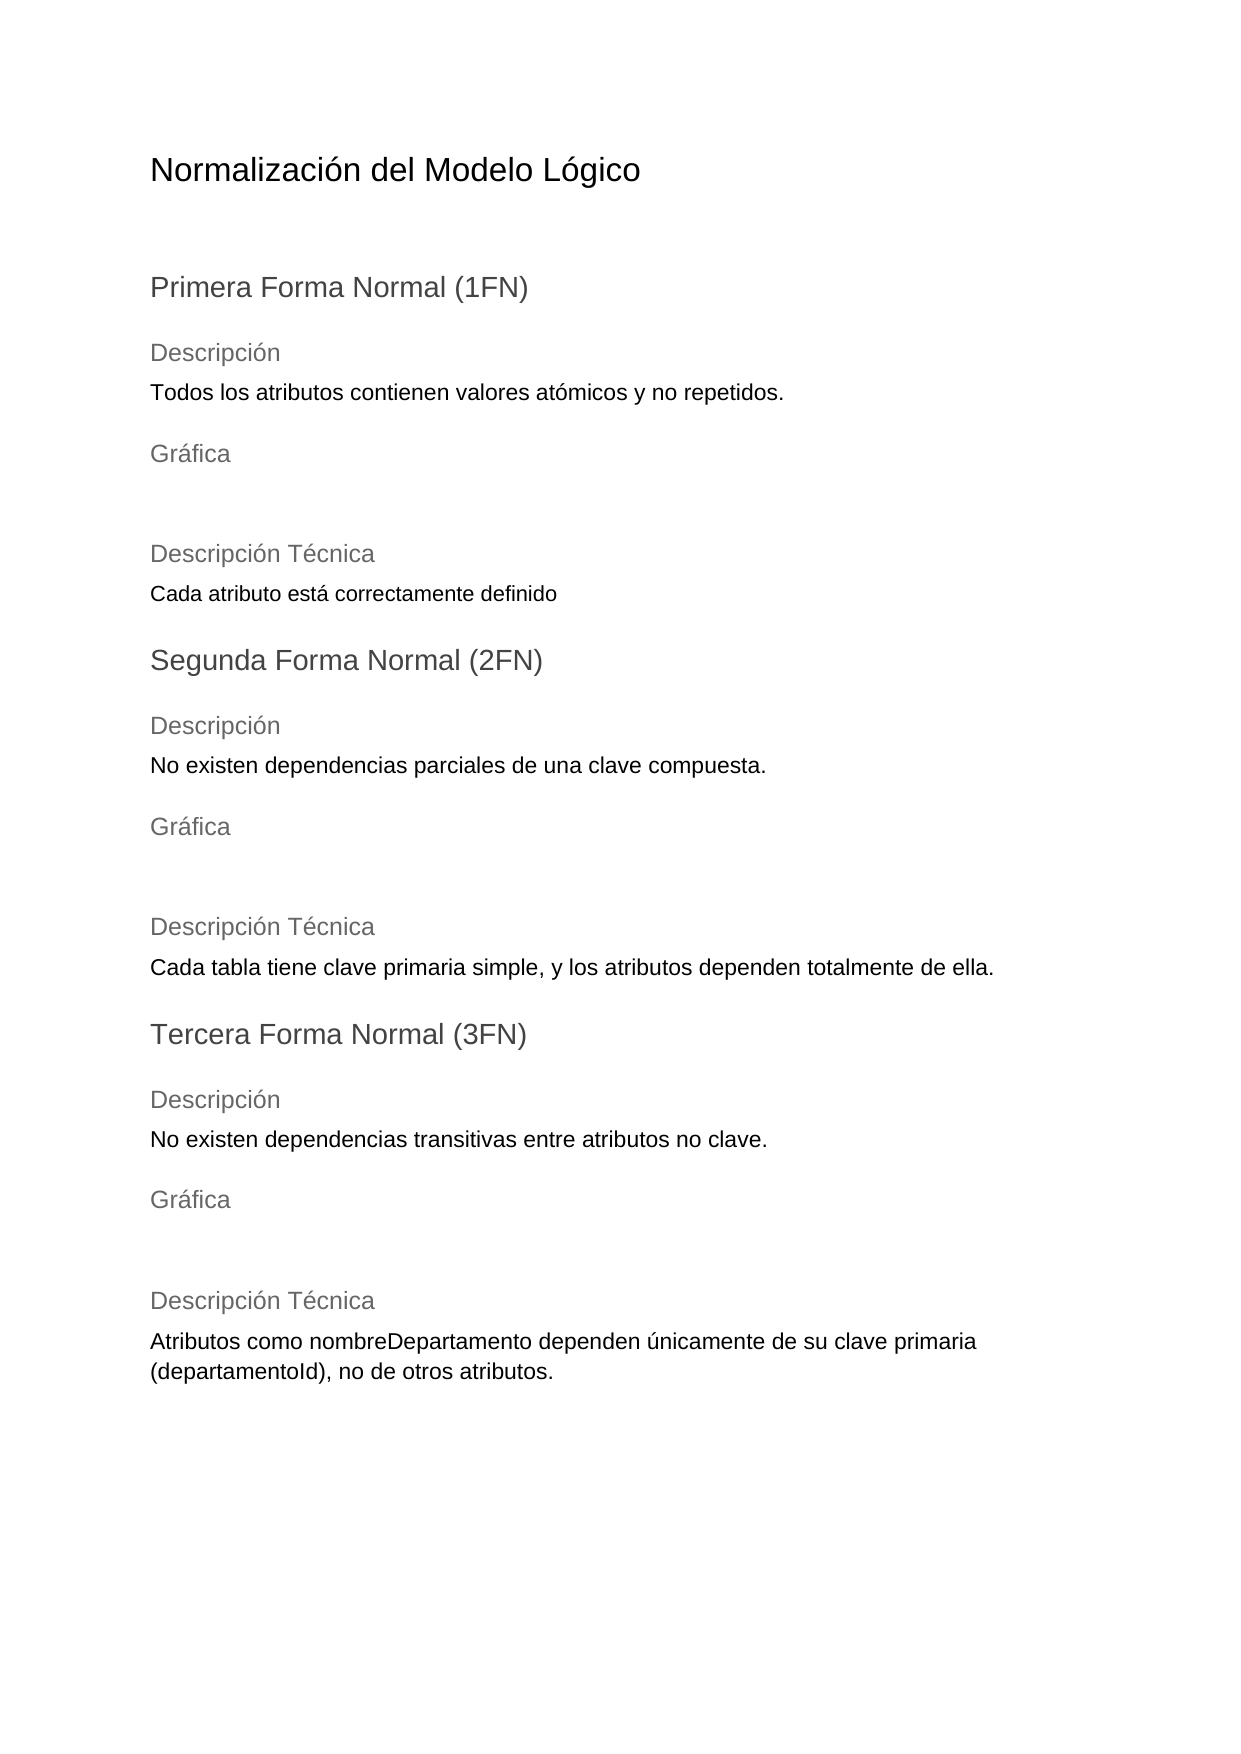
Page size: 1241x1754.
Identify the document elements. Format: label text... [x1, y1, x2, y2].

subtitle Gráfica [150, 1186, 1090, 1214]
subtitle Gráfica [150, 439, 1090, 467]
text Cada atributo está correctamente definido [150, 581, 1090, 606]
subtitle Segunda Forma Normal (2FN) [150, 643, 1090, 677]
subtitle Normalización del Modelo Lógico [150, 150, 1090, 188]
text No existen dependencias parciales de una clave compuesta. [150, 752, 1090, 778]
text Atributos como nombreDepartamento dependen únicamente de su clave primaria (departamentoId), no de otros atributos. [150, 1328, 1090, 1384]
subtitle Descripción [150, 711, 1090, 739]
subtitle Descripción [150, 1085, 1090, 1113]
text Todos los atributos contienen valores atómicos y no repetidos. [150, 379, 1090, 406]
text No existen dependencias transitivas entre atributos no clave. [150, 1126, 1090, 1152]
subtitle Descripción Técnica [150, 539, 1090, 568]
subtitle Descripción Técnica [150, 1286, 1090, 1315]
subtitle Tercera Forma Normal (3FN) [150, 1017, 1090, 1051]
subtitle Descripción Técnica [150, 912, 1090, 941]
text Cada tabla tiene clave primaria simple, y los atributos dependen totalmente de ella. [150, 953, 1090, 980]
subtitle Primera Forma Normal (1FN) [150, 270, 1090, 304]
subtitle Descripción [150, 338, 1090, 367]
subtitle Gráfica [150, 811, 1090, 840]
